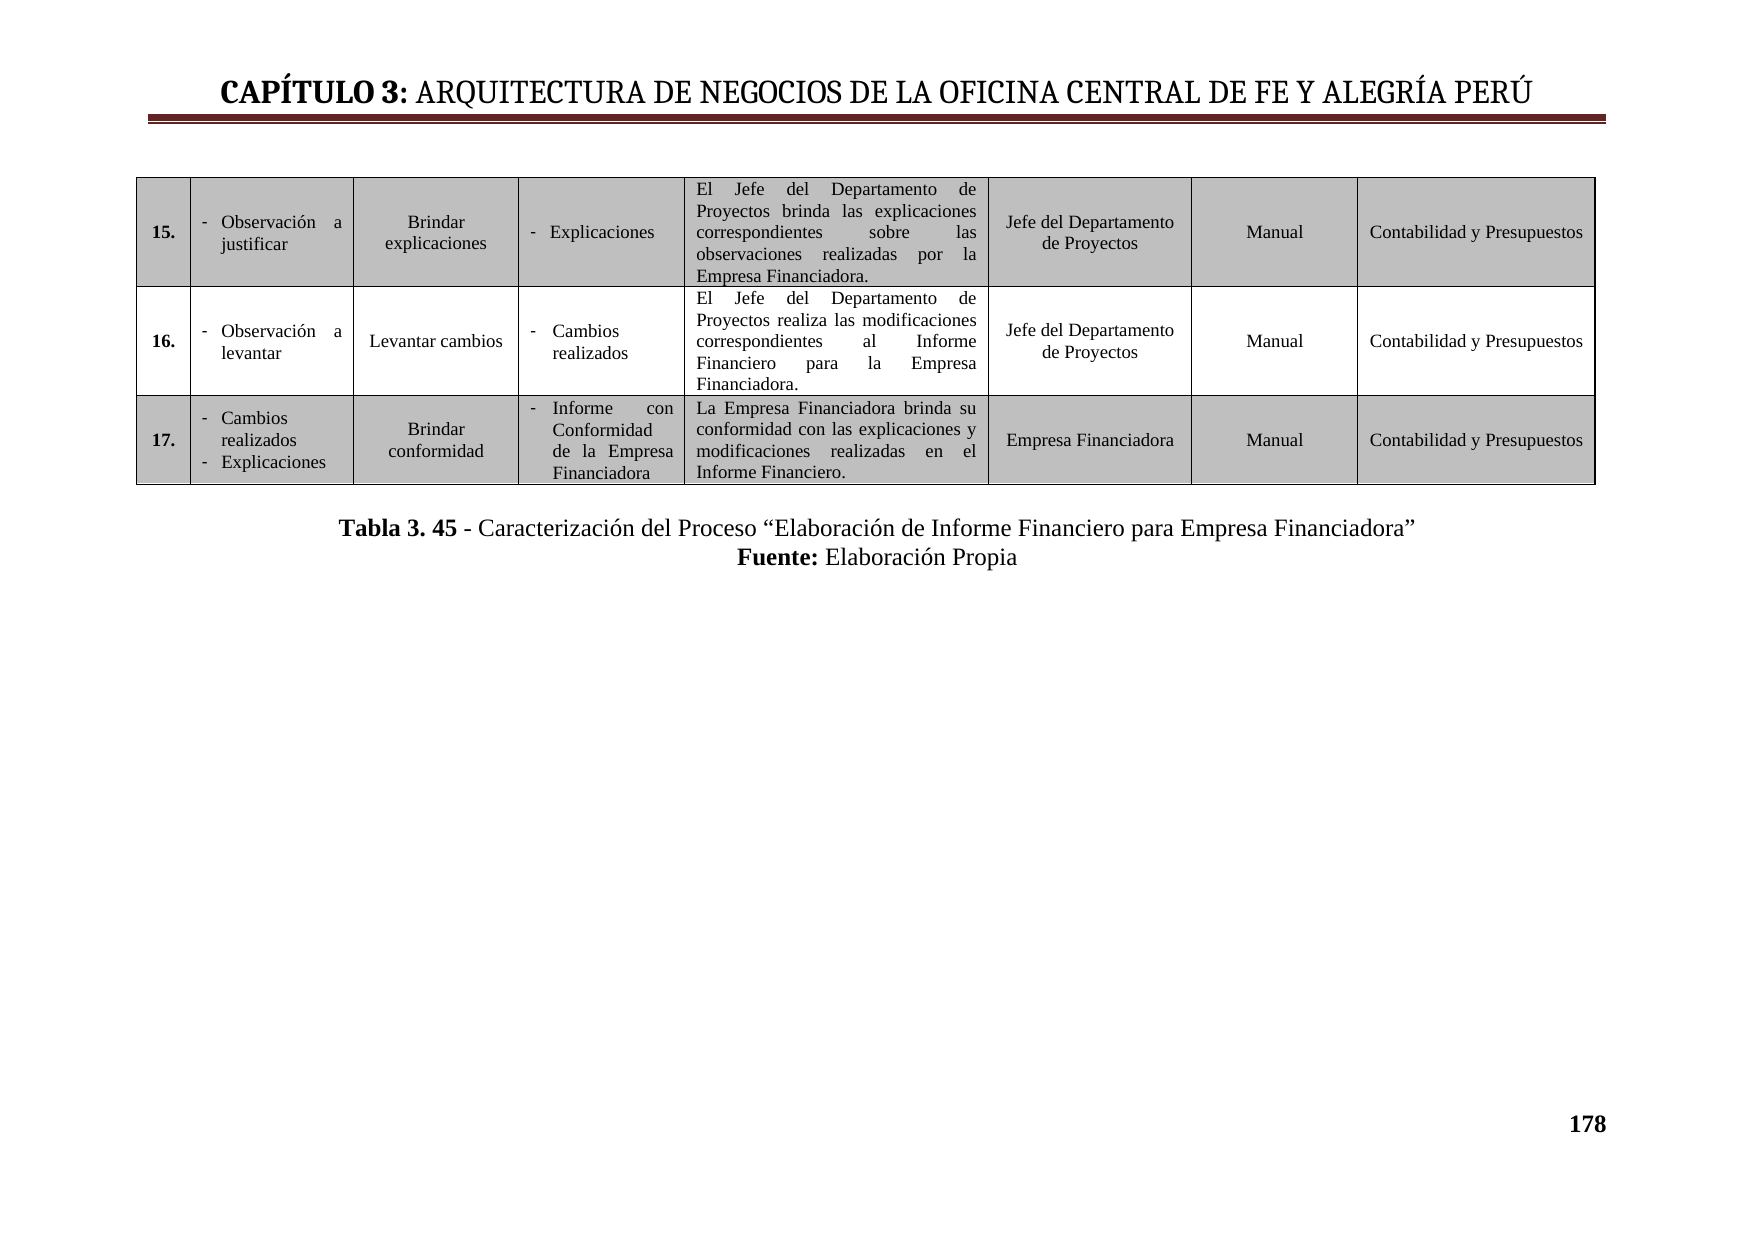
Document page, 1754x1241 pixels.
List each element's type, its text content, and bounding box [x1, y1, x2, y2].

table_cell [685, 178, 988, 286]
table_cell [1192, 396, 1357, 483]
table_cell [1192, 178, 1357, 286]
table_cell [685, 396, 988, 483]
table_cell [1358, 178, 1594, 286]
text Tabla 3. 45 - Caracterización del Proceso “Elaboración de Informe Financiero para Empresa Financiadora” [148, 513, 1606, 542]
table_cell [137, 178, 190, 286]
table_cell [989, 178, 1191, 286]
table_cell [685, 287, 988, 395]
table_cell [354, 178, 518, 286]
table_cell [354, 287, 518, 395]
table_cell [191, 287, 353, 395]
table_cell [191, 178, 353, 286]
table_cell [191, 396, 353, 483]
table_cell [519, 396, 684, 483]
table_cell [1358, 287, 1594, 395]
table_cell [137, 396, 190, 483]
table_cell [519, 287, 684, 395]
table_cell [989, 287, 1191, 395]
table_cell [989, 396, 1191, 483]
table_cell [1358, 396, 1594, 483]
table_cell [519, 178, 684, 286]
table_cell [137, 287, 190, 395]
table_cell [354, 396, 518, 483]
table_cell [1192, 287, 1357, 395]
text Fuente: Elaboración Propia [148, 542, 1606, 571]
